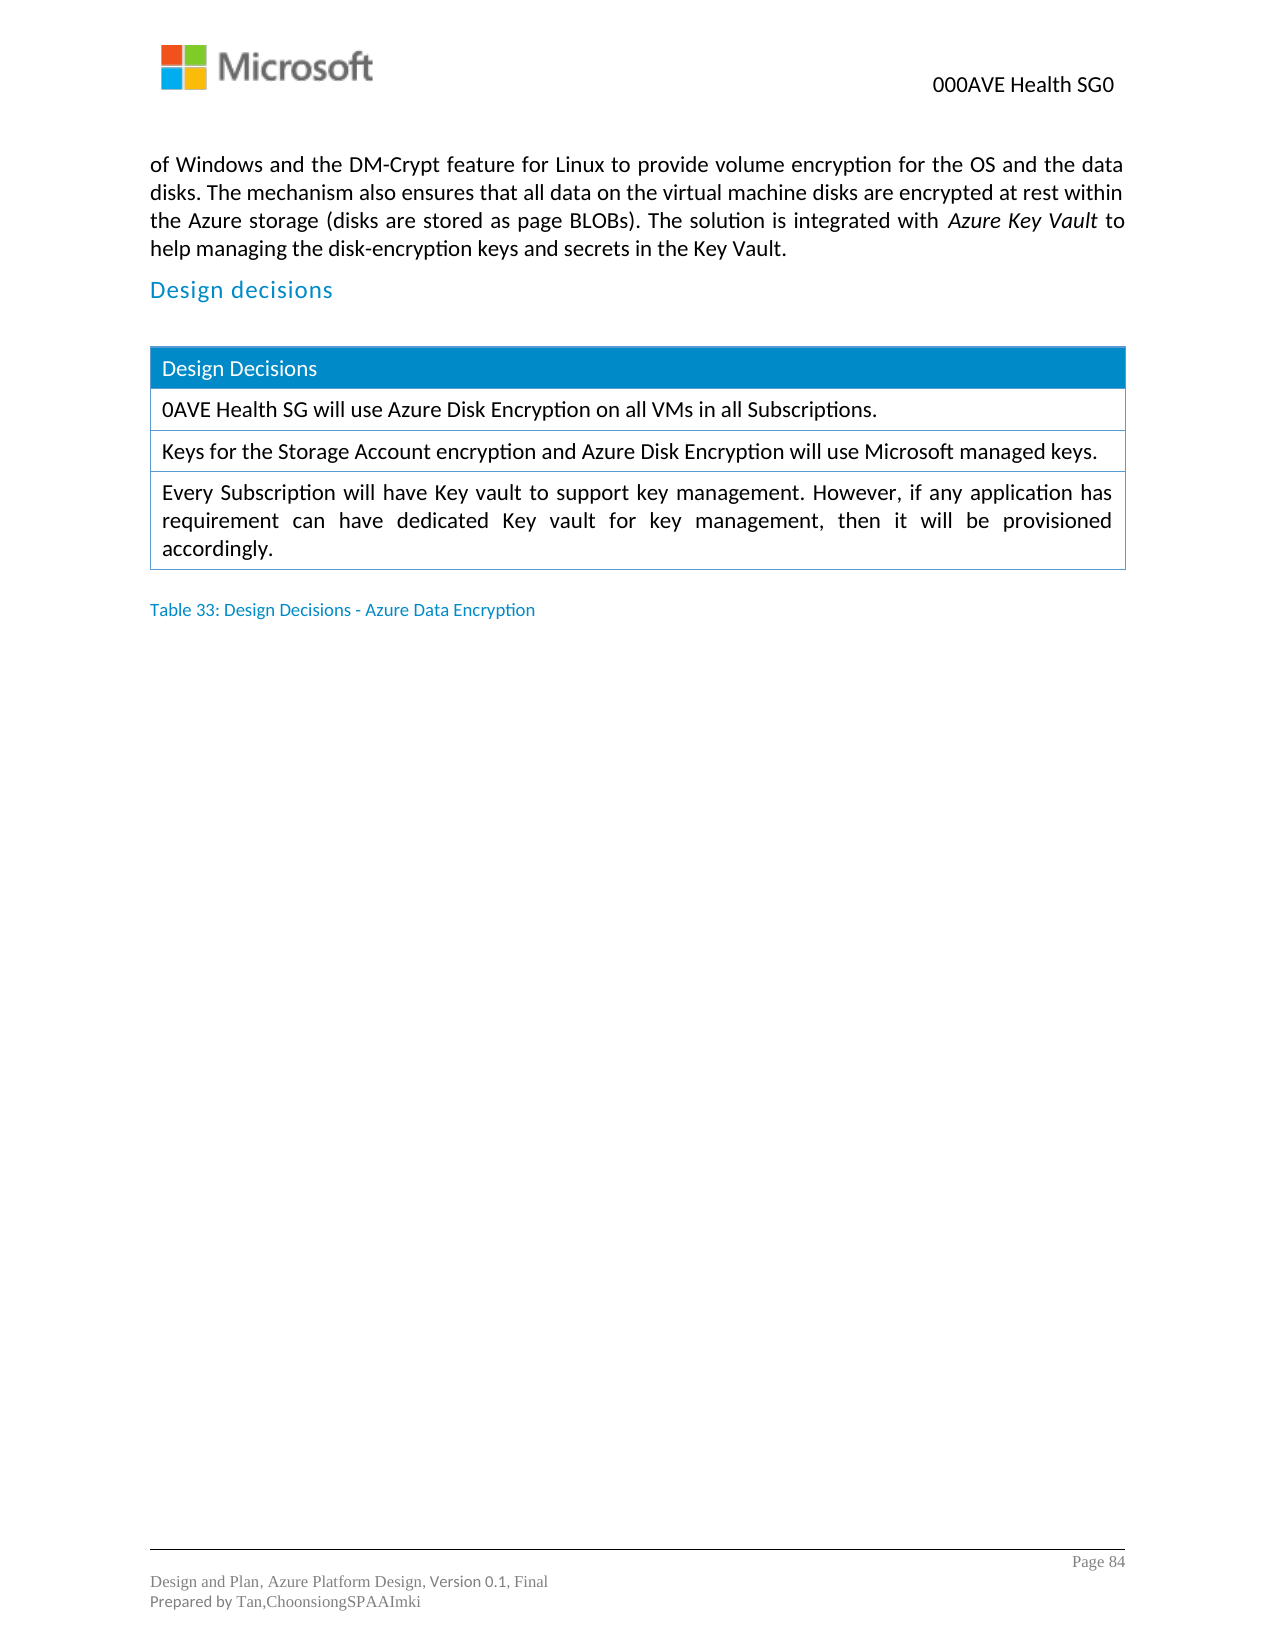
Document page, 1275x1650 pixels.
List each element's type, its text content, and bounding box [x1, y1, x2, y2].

table_cell Every Subscription will have Key vault to support key management. However, if any application has requirement can have dedicated Key vault for key management, then it will be provisioned accordingly. [151, 472, 1125, 569]
table_cell AVE Health SG will use Azure Disk Encryption on all VMs in all Subscriptions. [151, 389, 1125, 429]
subtitle Design decisions [150, 274, 1125, 305]
table_header Design Decisions [151, 348, 1125, 388]
text Table 33: Design Decisions - Azure Data Encryption [150, 598, 1125, 621]
table_cell Keys for the Storage Account encryption and Azure Disk Encryption will use Microsoft managed keys. [151, 431, 1125, 471]
picture [161, 45, 374, 91]
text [150, 150, 1125, 262]
